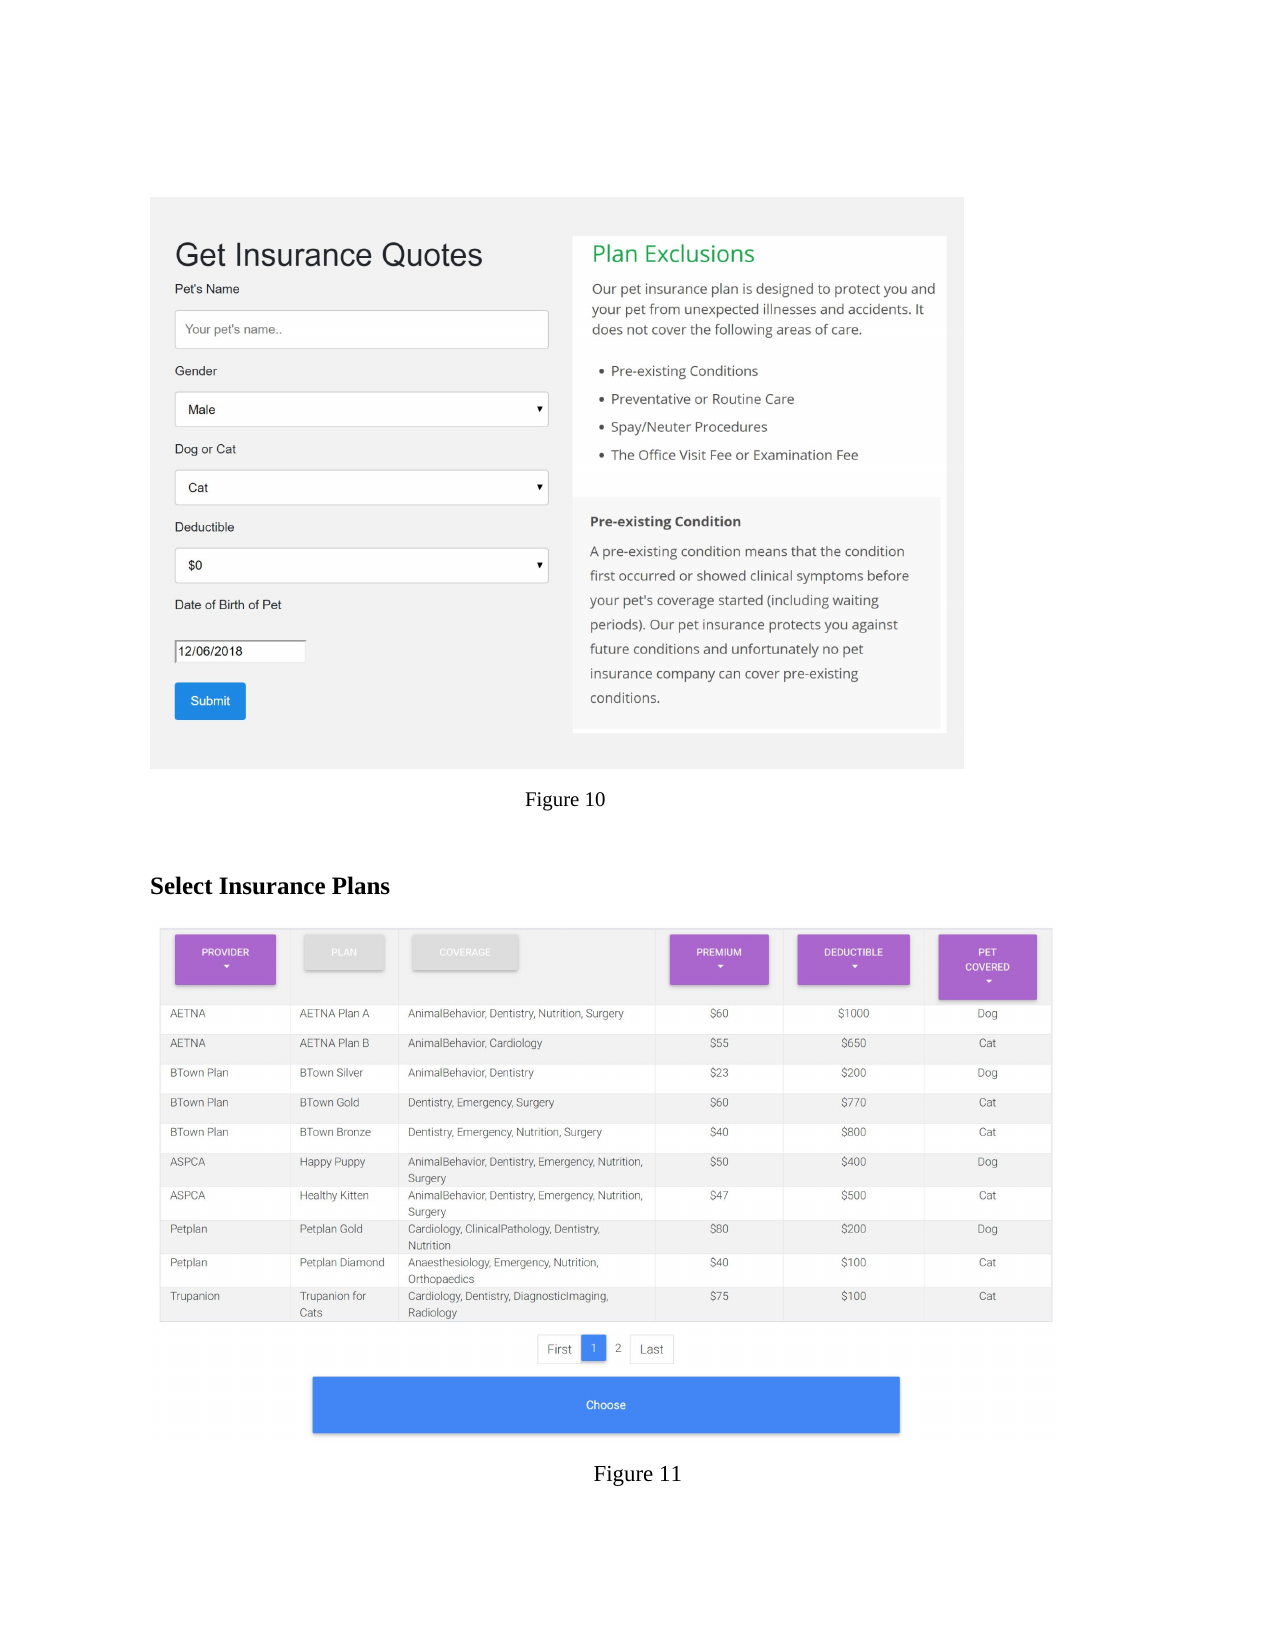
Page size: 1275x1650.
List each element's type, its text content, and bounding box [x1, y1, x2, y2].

text Figure 10 [450, 787, 1125, 811]
picture [150, 197, 964, 769]
picture [150, 917, 1065, 1442]
text Select Insurance Plans [150, 871, 1125, 899]
text Figure 11 [150, 1459, 1125, 1486]
